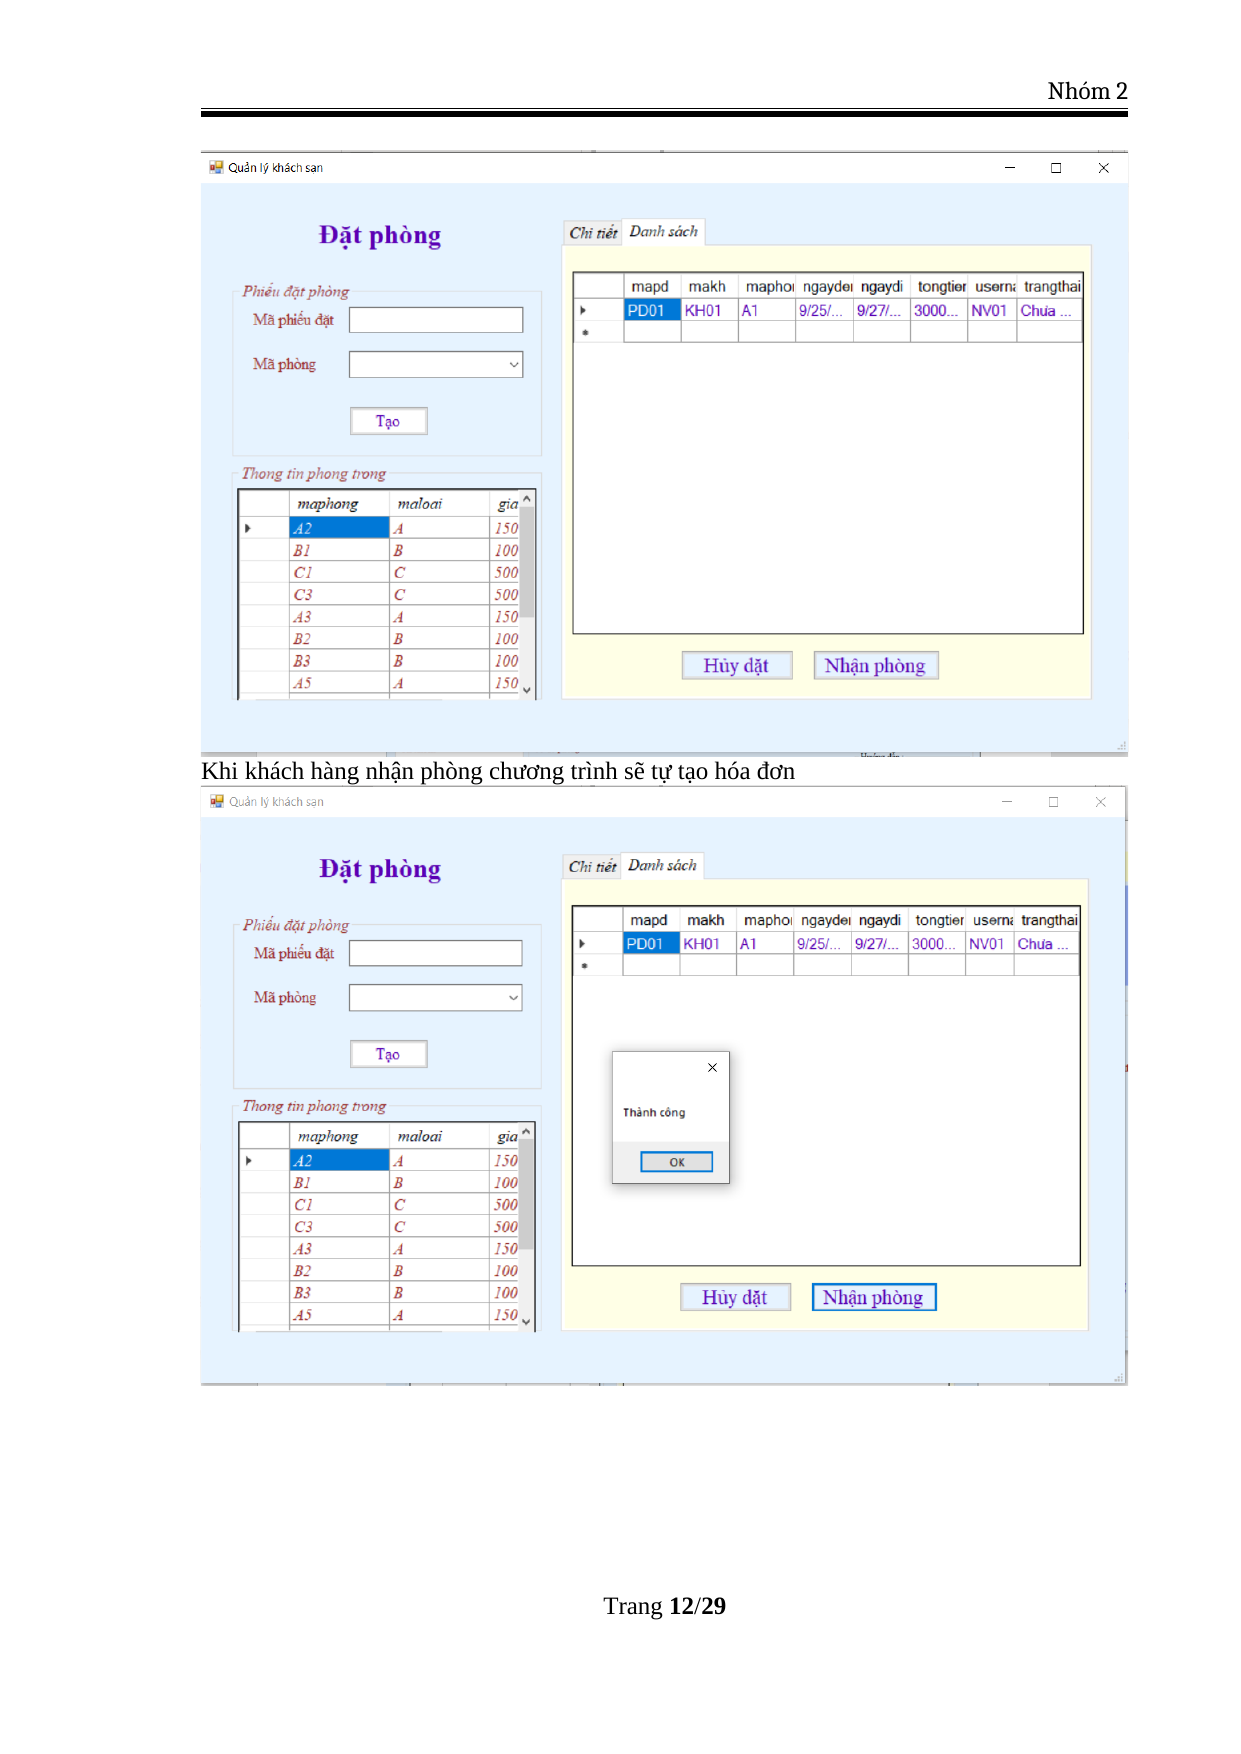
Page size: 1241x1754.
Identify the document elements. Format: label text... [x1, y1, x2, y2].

picture [200, 150, 1129, 757]
picture [200, 785, 1129, 1386]
text Khi khách hàng nhận phòng chương trình sẽ tự tạo hóa đơn [201, 757, 1128, 785]
